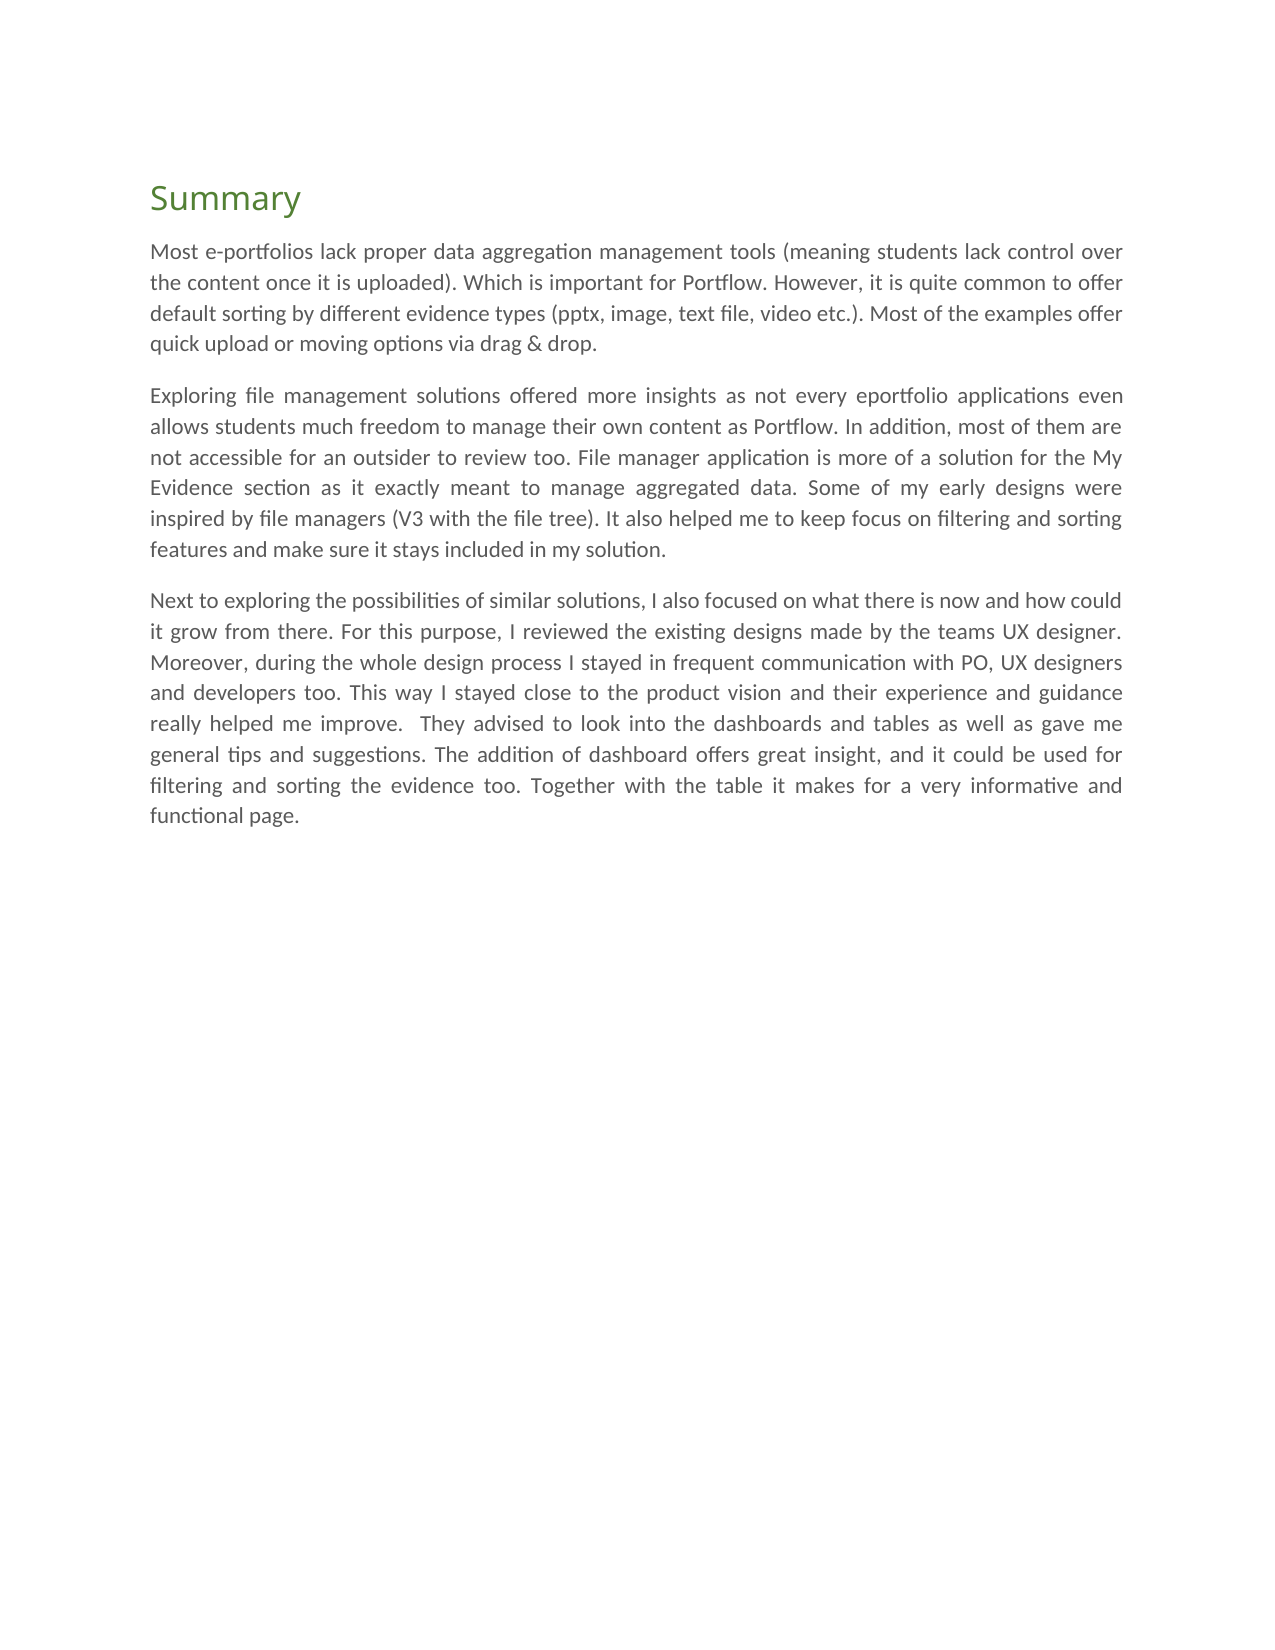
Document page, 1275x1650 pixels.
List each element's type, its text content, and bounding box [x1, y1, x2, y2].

text Next to exploring the possibilities of similar solutions, I also focused on what there is now and how could it grow from there. For this purpose, I reviewed the existing designs made by the teams UX designer. Moreover, during the whole design process I stayed in frequent communication with PO, UX designers and developers too. This way I stayed close to the product vision and their experience and guidance really helped me improve. They advised to look into the dashboards and tables as well as gave me general tips and suggestions. The addition of dashboard offers great insight, and it could be used for filtering and sorting the evidence too. Together with the table it makes for a very informative and functional page. [150, 586, 1125, 829]
text Most e-portfolios lack proper data aggregation management tools (meaning students lack control over the content once it is uploaded). Which is important for Portflow. However, it is quite common to offer default sorting by different evidence types (pptx, image, text file, video etc.). Most of the examples offer quick upload or moving options via drag & drop. [150, 237, 1125, 358]
subtitle Summary [150, 175, 1125, 220]
text Exploring file management solutions offered more insights as not every eportfolio applications even allows students much freedom to manage their own content as Portflow. In addition, most of them are not accessible for an outsider to review too. File manager application is more of a solution for the My Evidence section as it exactly meant to manage aggregated data. Some of my early designs were inspired by file managers (V3 with the file tree). It also helped me to keep focus on filtering and sorting features and make sure it stays included in my solution. [150, 381, 1125, 563]
